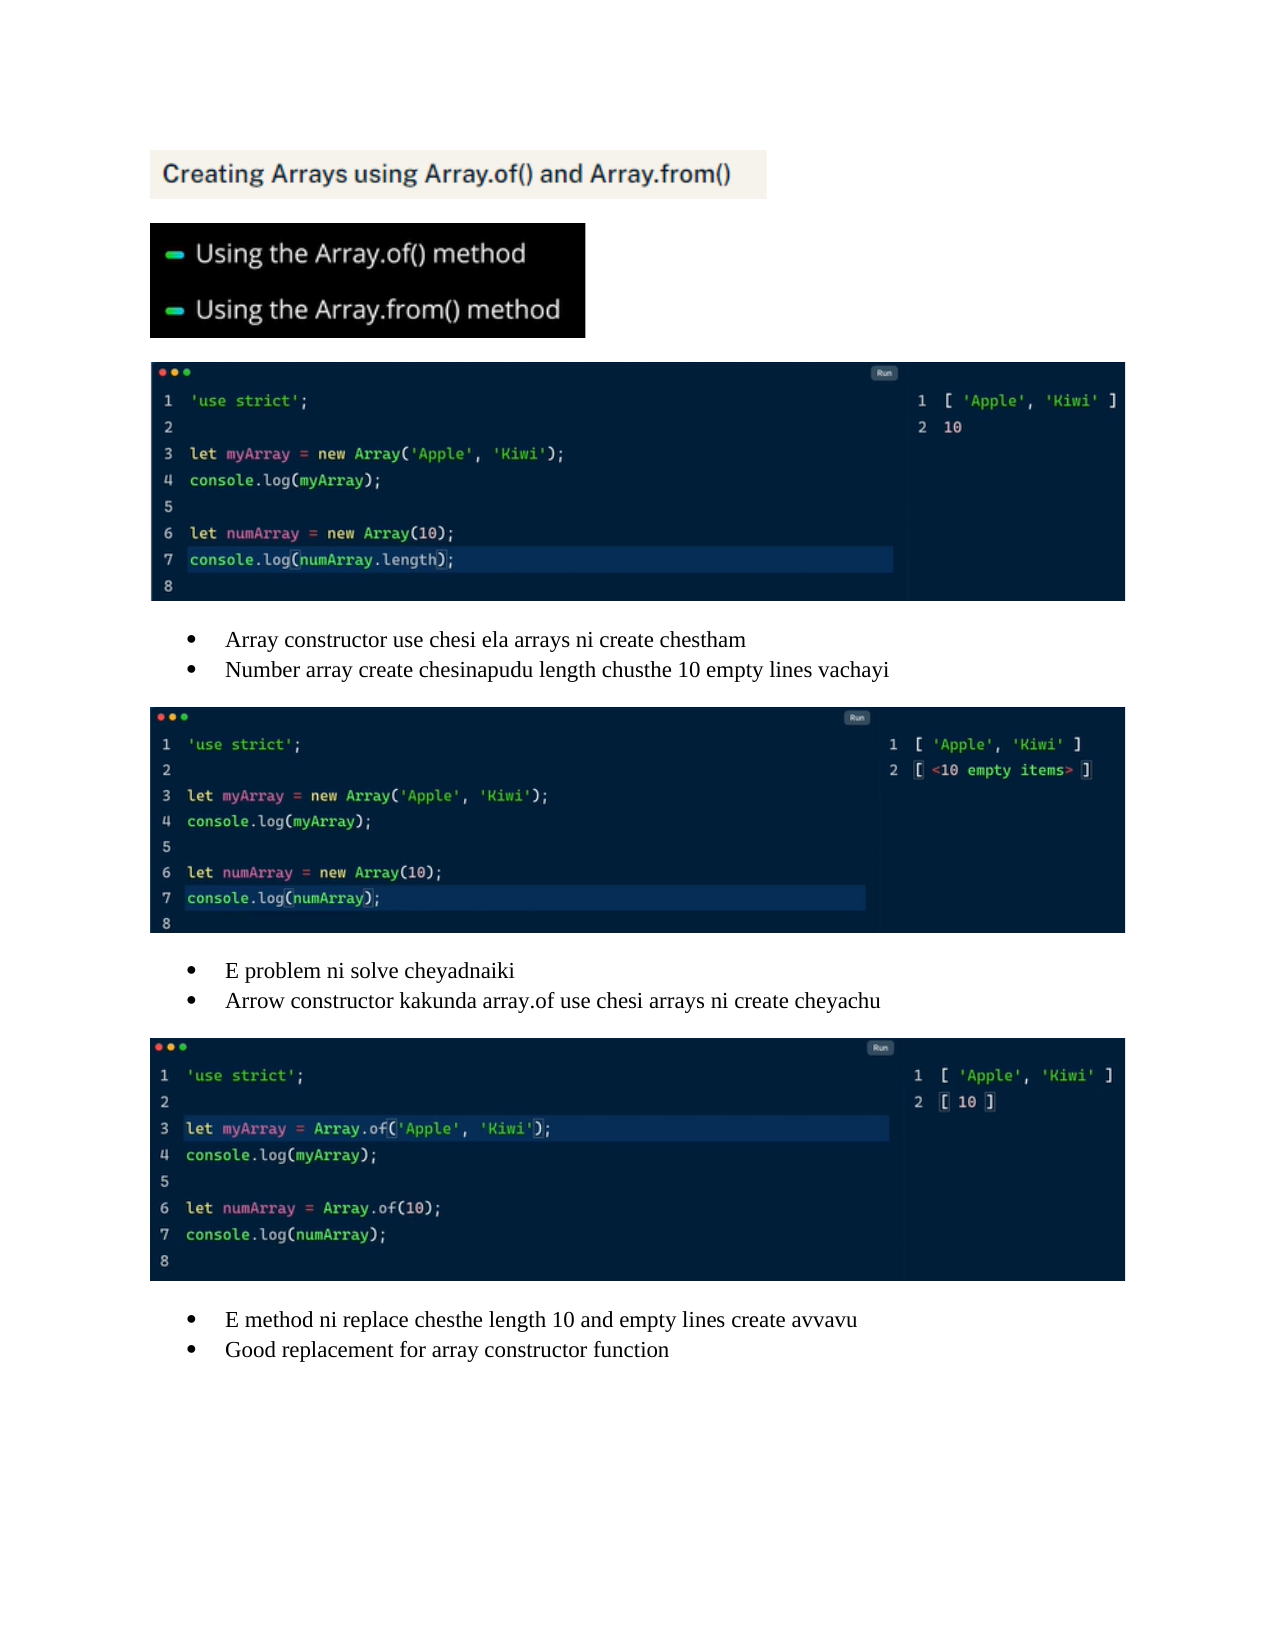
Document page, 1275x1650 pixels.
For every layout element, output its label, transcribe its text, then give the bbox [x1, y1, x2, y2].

list Number array create chesinapudu length chusthe 10 empty lines vachayi [187, 656, 1125, 683]
list Arrow constructor kakunda array.of use chesi arrays ni create cheyachu [187, 987, 1125, 1014]
list E method ni replace chesthe length 10 and empty lines create avvavu [187, 1306, 1125, 1332]
list E problem ni solve cheyadnaiki [187, 957, 1125, 983]
picture [150, 707, 1125, 933]
picture [150, 223, 586, 338]
list Array constructor use chesi ela arrays ni create chestham [187, 626, 1125, 652]
picture [150, 150, 767, 199]
picture [150, 1038, 1125, 1281]
picture [150, 362, 1125, 601]
list Good replacement for array constructor function [187, 1336, 1125, 1362]
